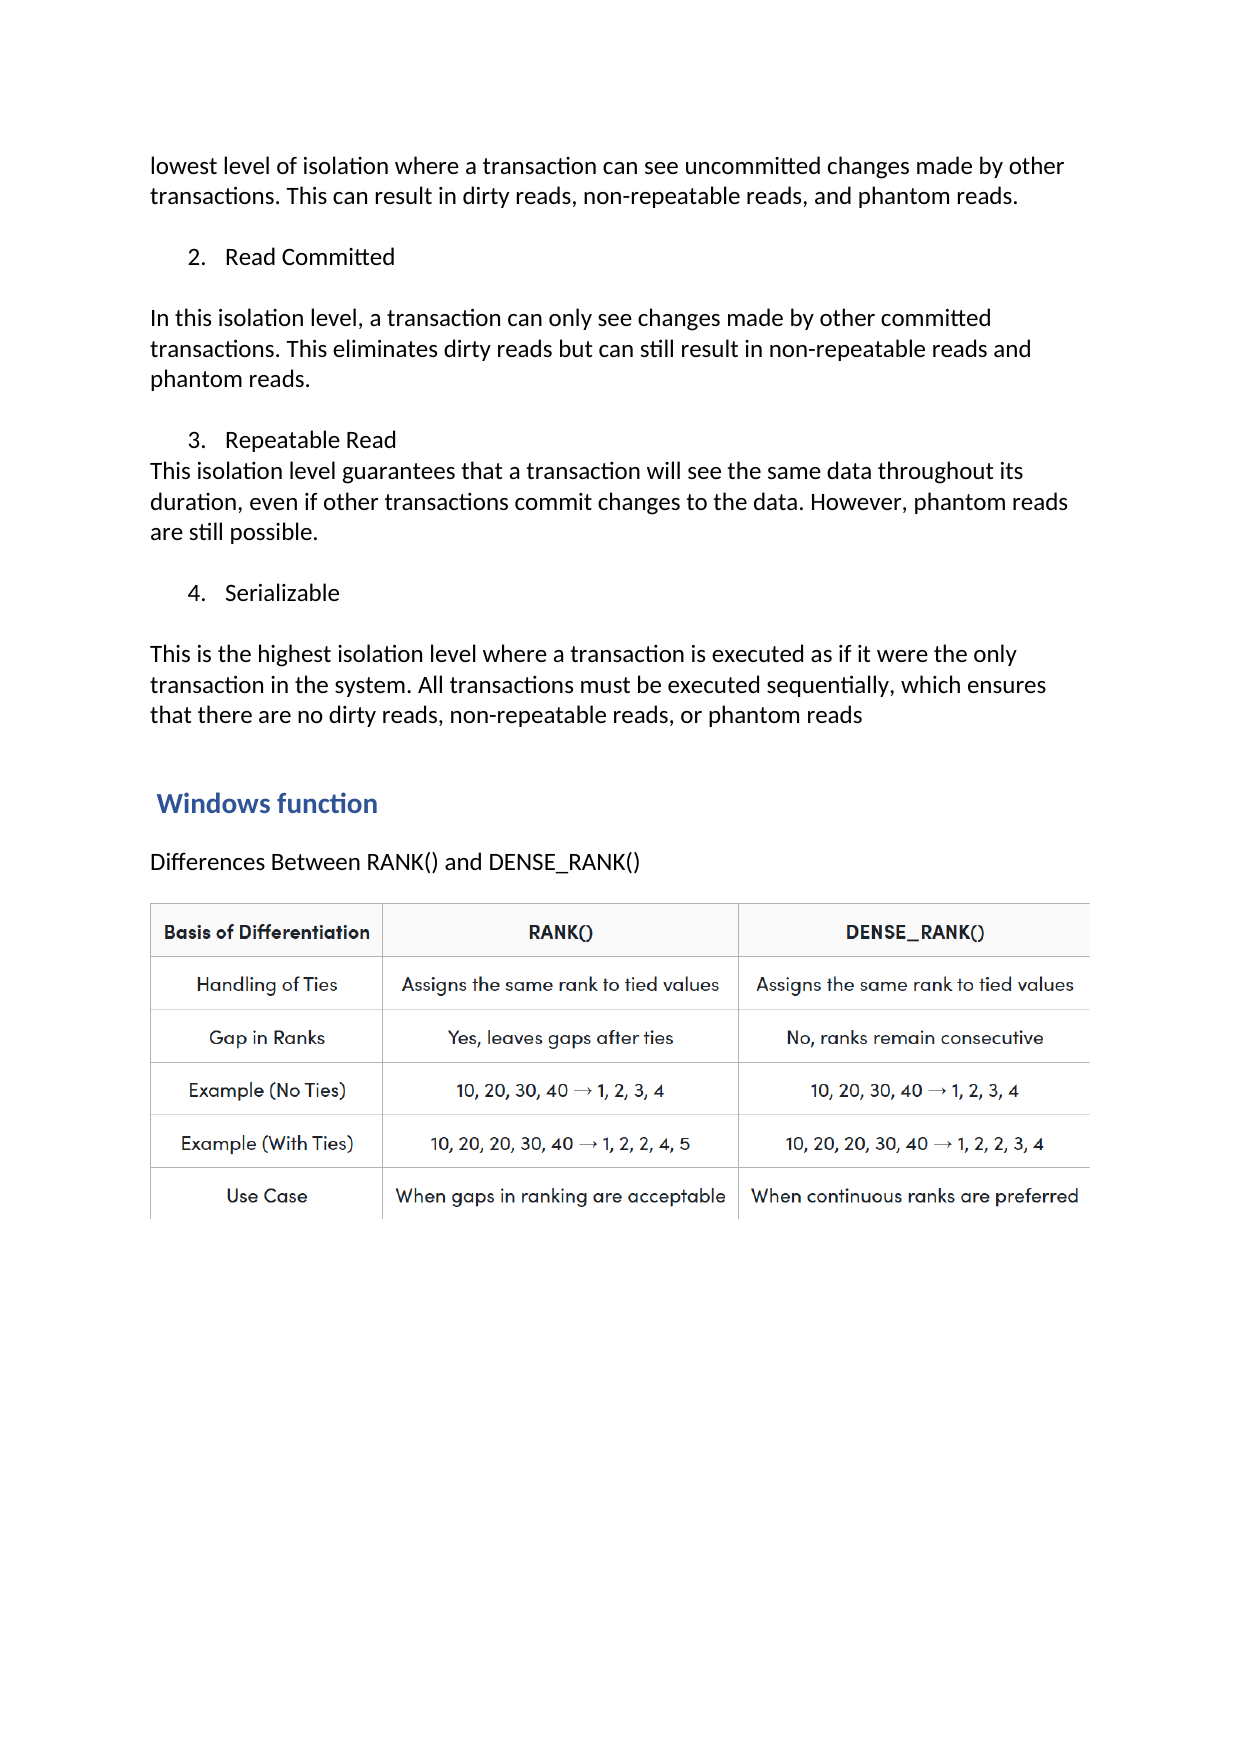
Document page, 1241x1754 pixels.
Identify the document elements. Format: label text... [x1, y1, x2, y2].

text In this isolation level, a transaction can only see changes made by other committed transactions. This eliminates dirty reads but can still result in non-repeatable reads and phantom reads. [150, 303, 1090, 394]
text This isolation level guarantees that a transaction will see the same data throughout its duration, even if other transactions commit changes to the data. However, phantom reads are still possible. [150, 455, 1090, 547]
text Differences Between RANK() and DENSE_RANK() [150, 846, 1090, 877]
list Repeatable Read [187, 425, 1090, 455]
list Read Committed [187, 242, 1090, 303]
text This is the highest isolation level where a transaction is executed as if it were the only transaction in the system. All transactions must be executed sequentially, which ensures that there are no dirty reads, non-repeatable reads, or phantom reads [150, 638, 1090, 730]
list Serializable [187, 577, 1090, 608]
text lowest level of isolation where a transaction can see uncommitted changes made by other transactions. This can result in dirty reads, non-repeatable reads, and phantom reads. [150, 150, 1090, 211]
subtitle Windows function [150, 785, 1090, 821]
picture [150, 902, 1090, 1219]
